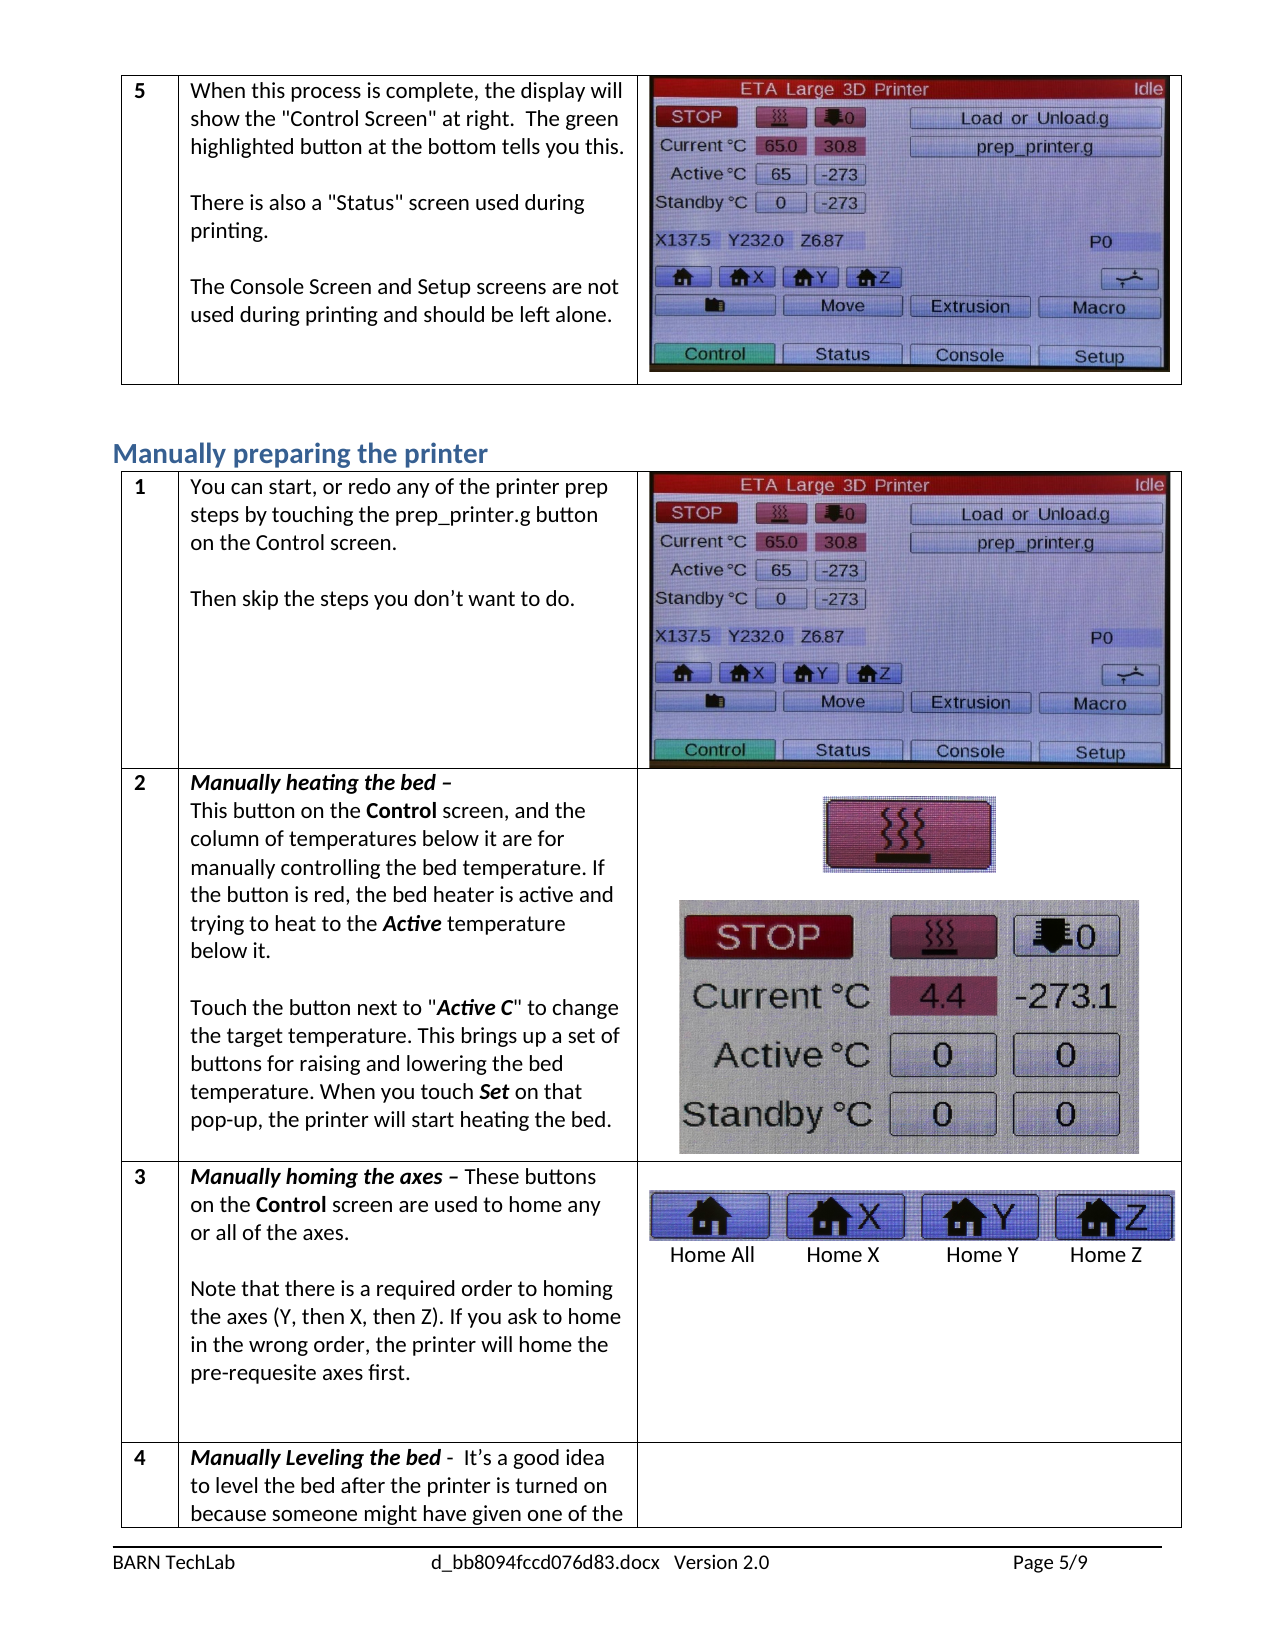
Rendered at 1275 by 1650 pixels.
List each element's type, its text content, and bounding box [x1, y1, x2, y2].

table_cell 4 [122, 1443, 178, 1527]
table_header [1171, 472, 1181, 767]
table_cell 3 [122, 1162, 178, 1442]
picture [649, 1190, 1176, 1241]
table_header You can start, or redo any of the printer prep steps by touching the prep_printer.g button on the Control screen. Then skip the steps you don’t want to do. [179, 472, 637, 767]
table_cell When this process is complete, the display will show the "Control Screen" at right. The green highlighted button at the bottom tells you this. There is also a "Status" screen used during printing. The Console Screen and Setup screens are not used during printing and should be left alone. [179, 76, 637, 384]
table_header 1 [122, 472, 178, 767]
picture [649, 472, 1171, 768]
table_cell [638, 769, 1181, 1161]
table_cell 2 [122, 769, 178, 1161]
picture [649, 76, 1170, 372]
table_cell Home All Home X Home Y Home Z [638, 1162, 1181, 1442]
table_cell [638, 76, 1181, 384]
table_cell 5 [122, 76, 178, 384]
table_cell [638, 1443, 1181, 1527]
picture [679, 900, 1140, 1154]
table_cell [179, 1443, 637, 1527]
table_cell Manually homing the axes – These buttons on the Control screen are used to home any or all of the axes. Note that there is a required order to homing the axes (Y, then X, then Z). If you ask to home in the wrong order, the printer will home the pre-requesite axes first. [179, 1162, 637, 1442]
picture [822, 796, 996, 873]
table_header [638, 472, 649, 767]
subtitle Manually preparing the printer [112, 435, 1162, 471]
table_cell Manually heating the bed – This button on the Control screen, and the column of temperatures below it are for manually controlling the bed temperature. If the button is red, the bed heater is active and trying to heat to the Active temperature below it. Touch the button next to "Active C" to change the target temperature. This brings up a set of buttons for raising and lowering the bed temperature. When you touch Set on that pop-up, the printer will start heating the bed. [179, 769, 637, 1161]
